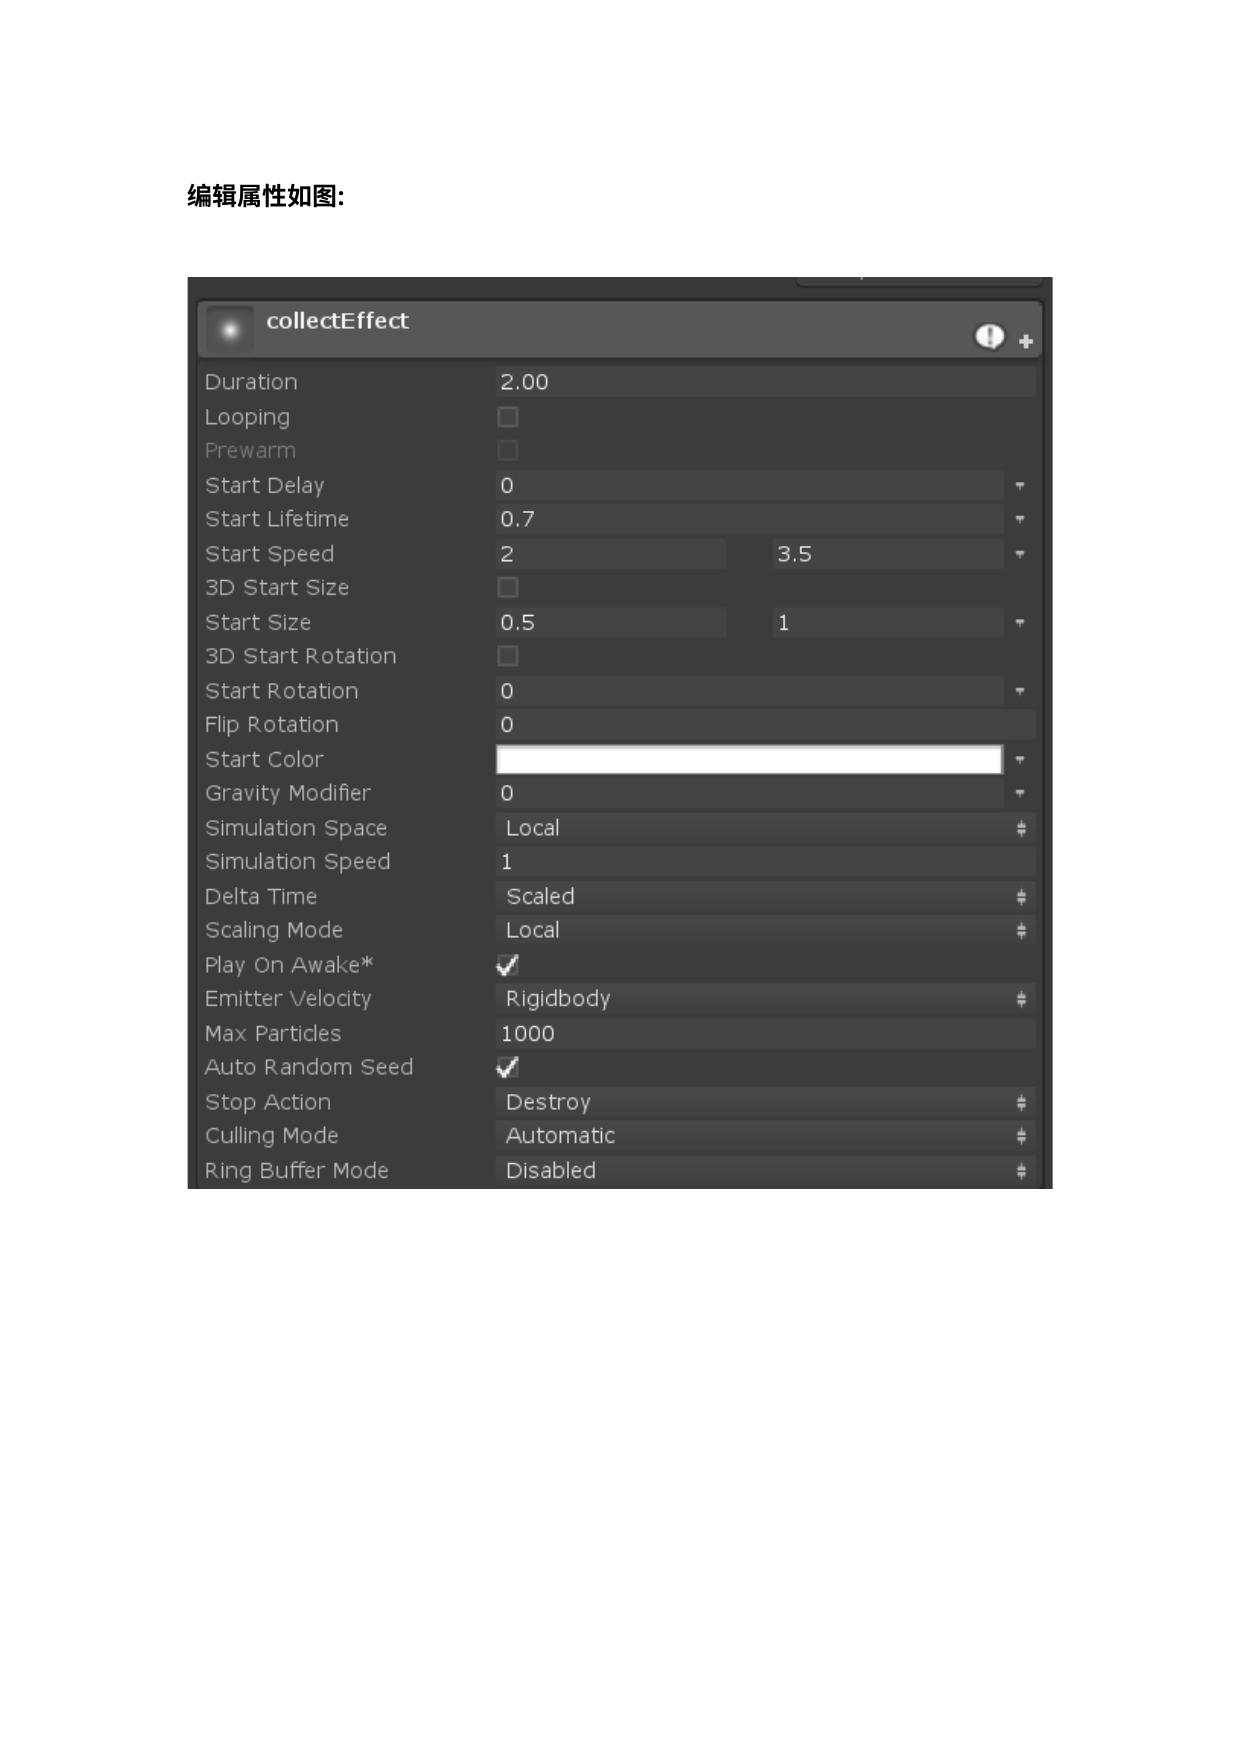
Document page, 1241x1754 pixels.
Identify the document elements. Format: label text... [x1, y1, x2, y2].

picture [187, 277, 1053, 1189]
subtitle 编辑属性如图: [187, 162, 1053, 227]
